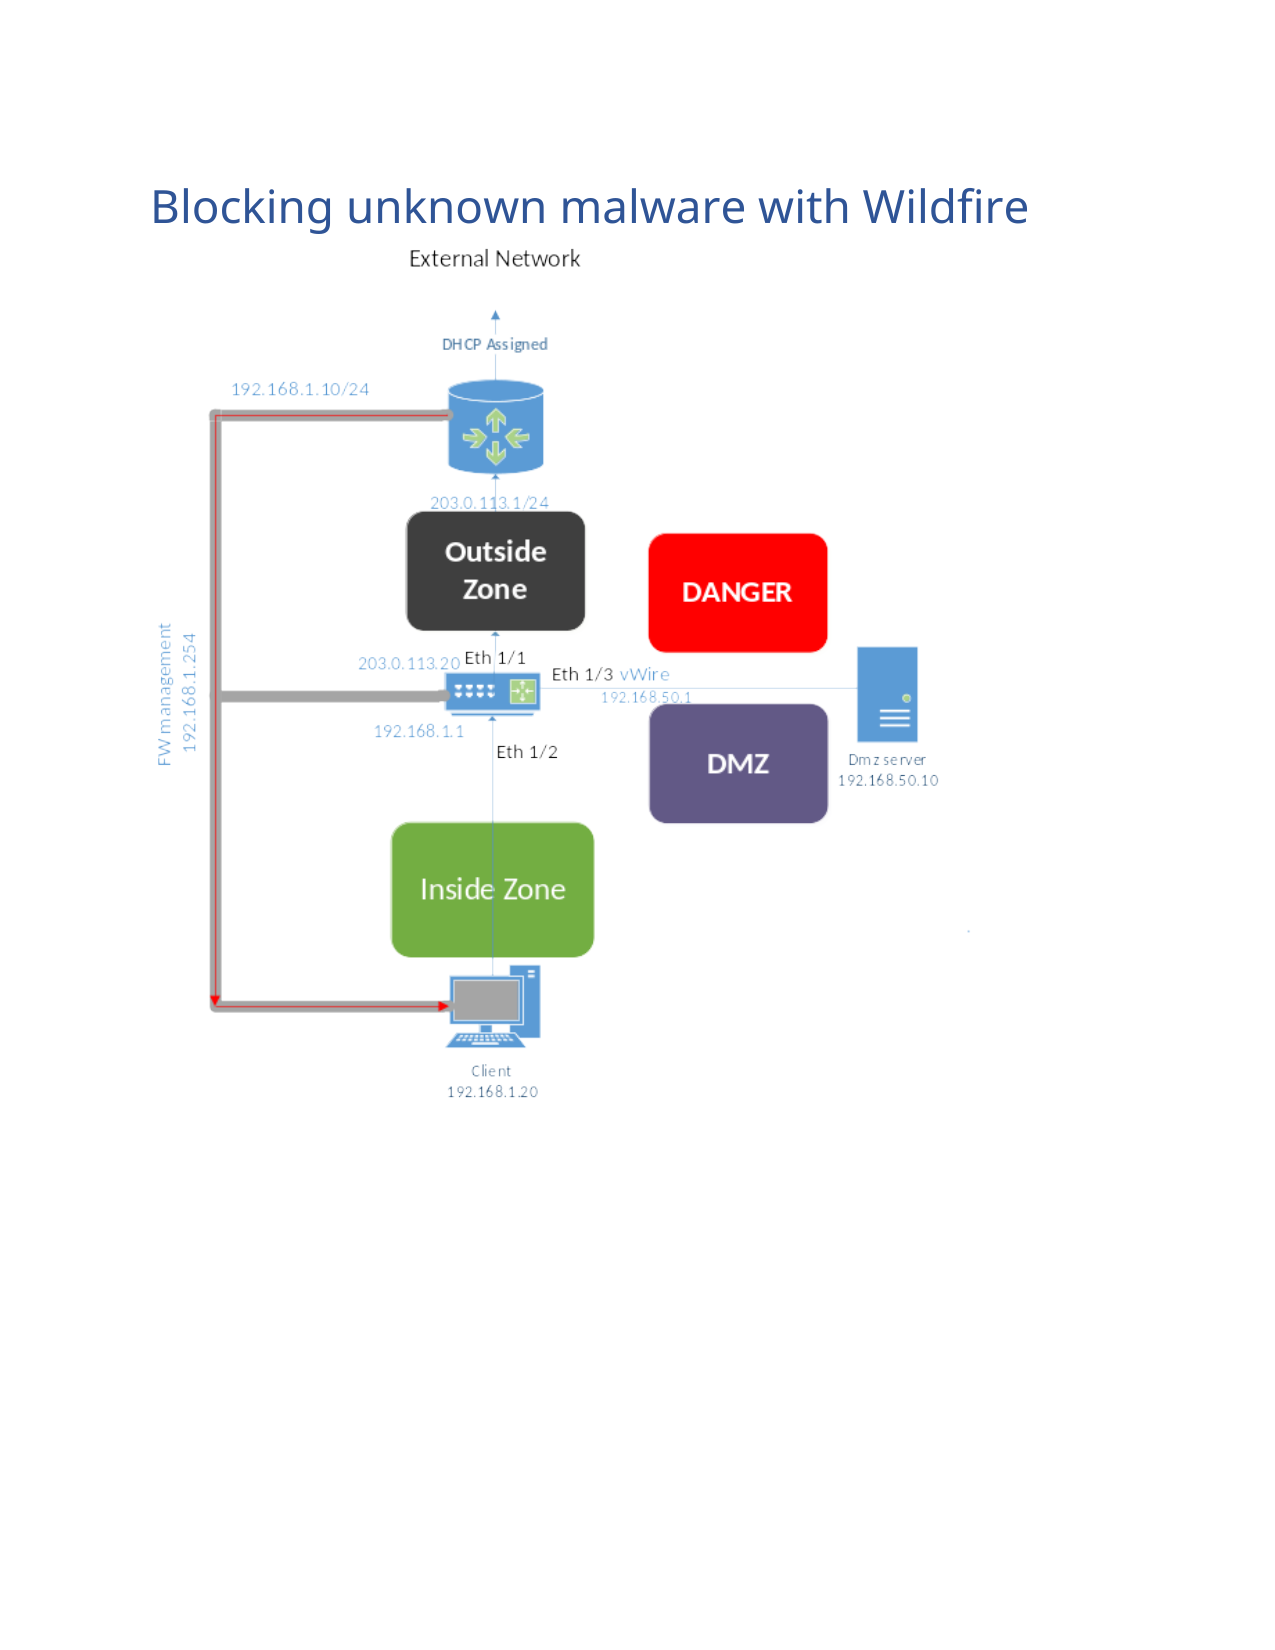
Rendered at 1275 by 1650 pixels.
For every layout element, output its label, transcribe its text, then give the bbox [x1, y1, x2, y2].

subtitle Blocking unknown malware with Wildfire [150, 175, 1125, 237]
